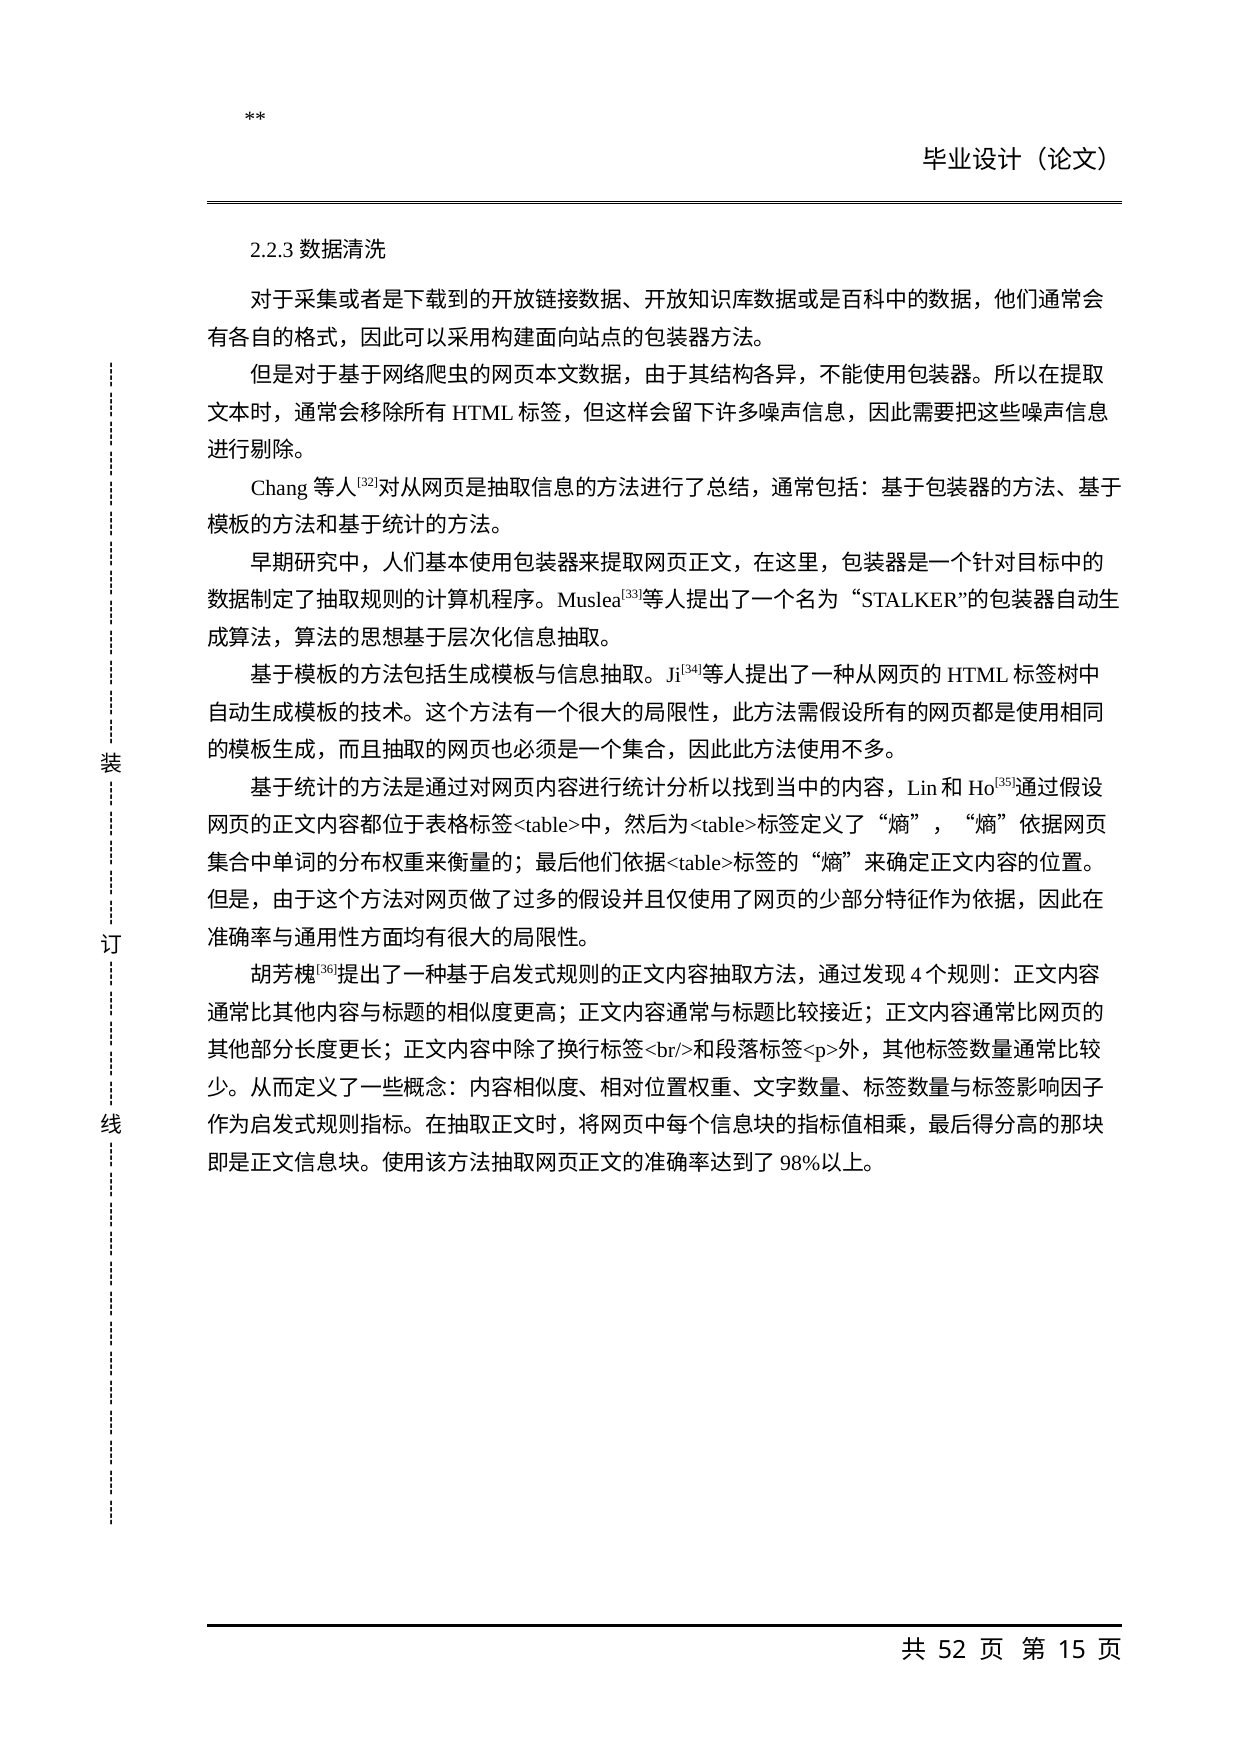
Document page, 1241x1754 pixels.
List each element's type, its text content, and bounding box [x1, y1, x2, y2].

text 基于模板的方法包括生成模板与信息抽取。Ji[34]等人提出了一种从网页的HTML标签树中自动生成模板的技术。这个方法有一个很大的局限性，此方法需假设所有的网页都是使用相同的模板生成，而且抽取的网页也必须是一个集合，因此此方法使用不多。 [207, 653, 1122, 765]
text 但是对于基于网络爬虫的网页本文数据，由于其结构各异，不能使用包装器。所以在提取文本时，通常会移除所有HTML标签，但这样会留下许多噪声信息，因此需要把这些噪声信息进行剔除。 [207, 353, 1122, 465]
text 基于统计的方法是通过对网页内容进行统计分析以找到当中的内容，Lin和Ho[35]通过假设网页的正文内容都位于表格标签<table>中，然后为<table>标签定义了“熵”，“熵”依据网页集合中单词的分布权重来衡量的；最后他们依据<table>标签的“熵”来确定正文内容的位置。但是，由于这个方法对网页做了过多的假设并且仅使用了网页的少部分特征作为依据，因此在准确率与通用性方面均有很大的局限性。 [207, 765, 1122, 953]
text 对于采集或者是下载到的开放链接数据、开放知识库数据或是百科中的数据，他们通常会有各自的格式，因此可以采用构建面向站点的包装器方法。 [207, 278, 1122, 353]
subtitle 2.2.3 数据清洗 [207, 228, 1122, 265]
text Chang 等人[32]对从网页是抽取信息的方法进行了总结，通常包括：基于包装器的方法、基于模板的方法和基于统计的方法。 [207, 465, 1122, 540]
text 胡芳槐[36]提出了一种基于启发式规则的正文内容抽取方法，通过发现4个规则：正文内容通常比其他内容与标题的相似度更高；正文内容通常与标题比较接近；正文内容通常比网页的其他部分长度更长；正文内容中除了换行标签<br/>和段落标签<p>外，其他标签数量通常比较少。从而定义了一些概念：内容相似度、相对位置权重、文字数量、标签数量与标签影响因子作为启发式规则指标。在抽取正文时，将网页中每个信息块的指标值相乘，最后得分高的那块即是正文信息块。使用该方法抽取网页正文的准确率达到了98%以上。 [207, 953, 1122, 1178]
text 早期研究中，人们基本使用包装器来提取网页正文，在这里，包装器是一个针对目标中的数据制定了抽取规则的计算机程序。Muslea[33]等人提出了一个名为“STALKER”的包装器自动生成算法，算法的思想基于层次化信息抽取。 [207, 540, 1122, 653]
